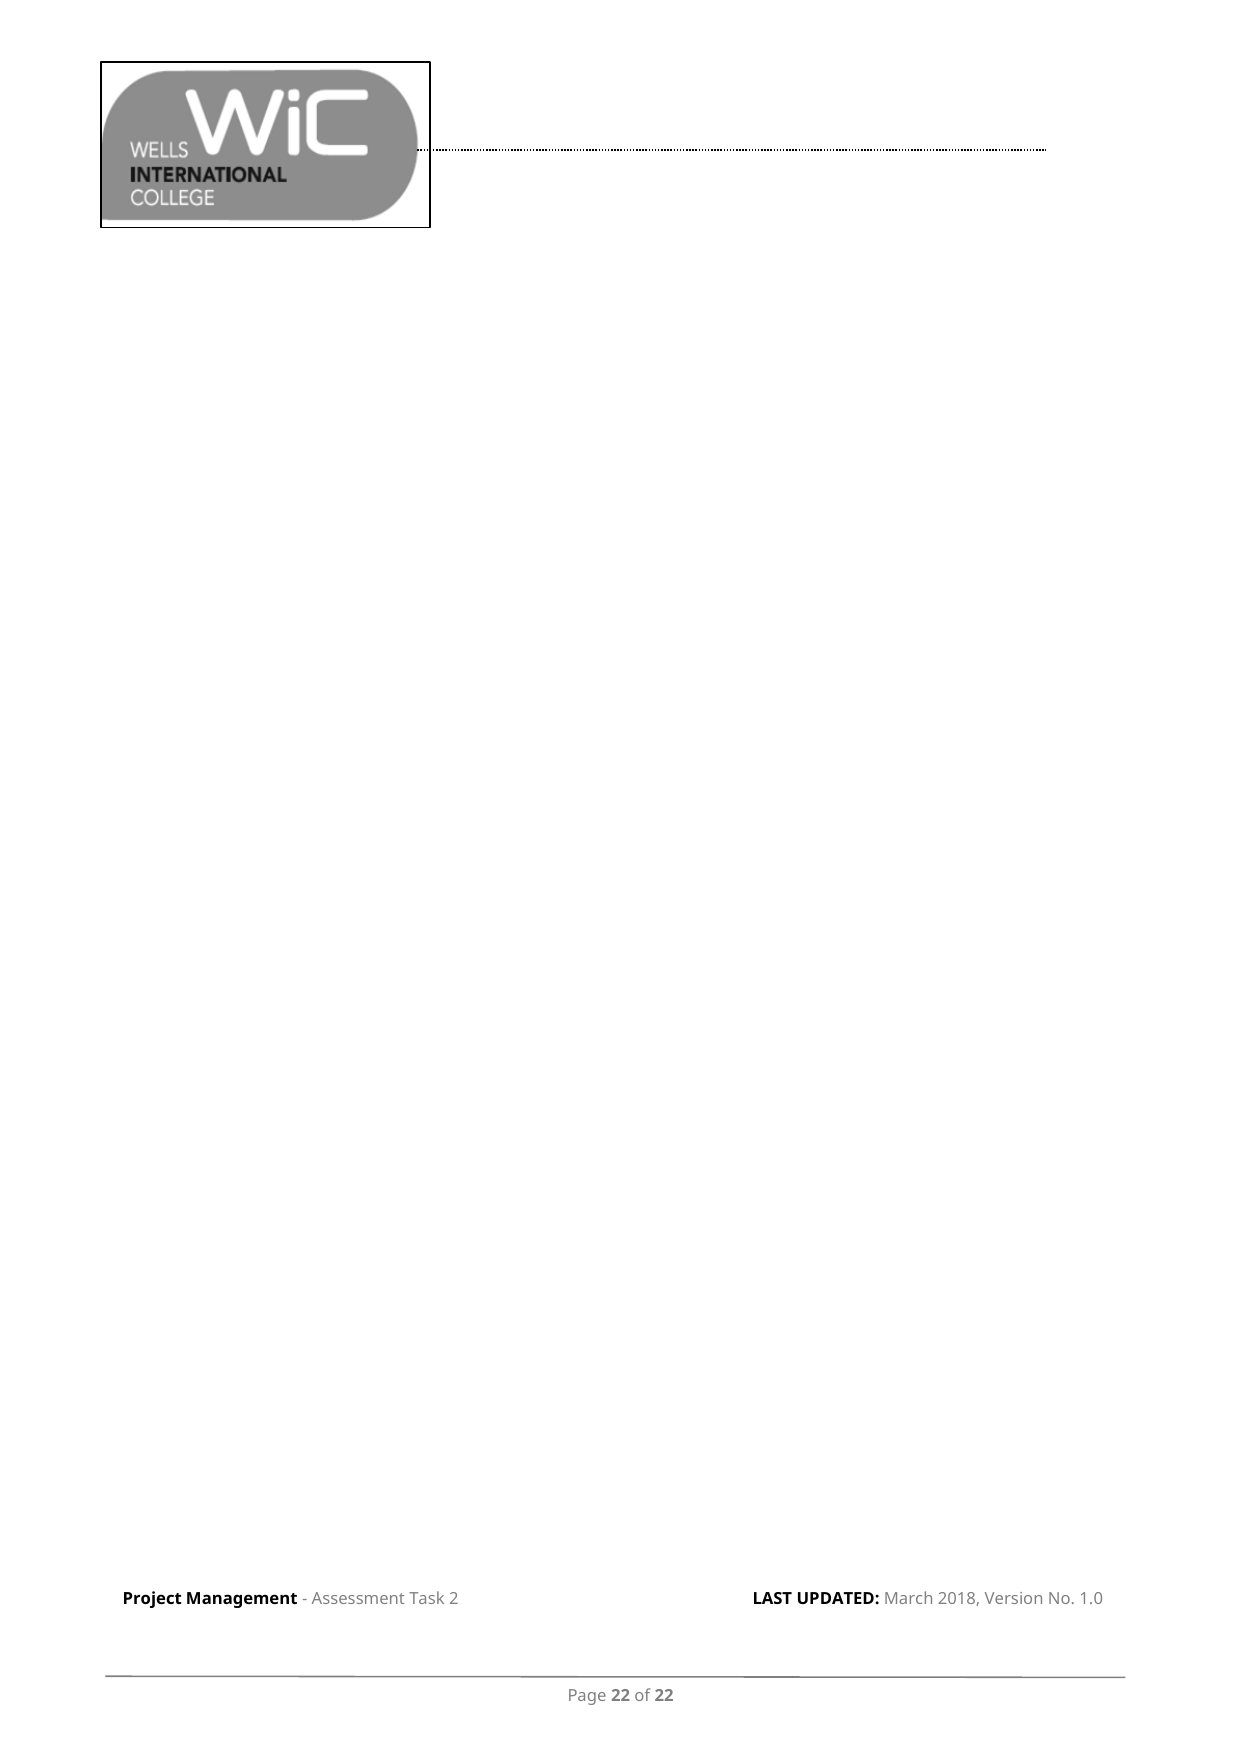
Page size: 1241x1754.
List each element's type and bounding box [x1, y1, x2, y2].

picture [102, 63, 429, 227]
